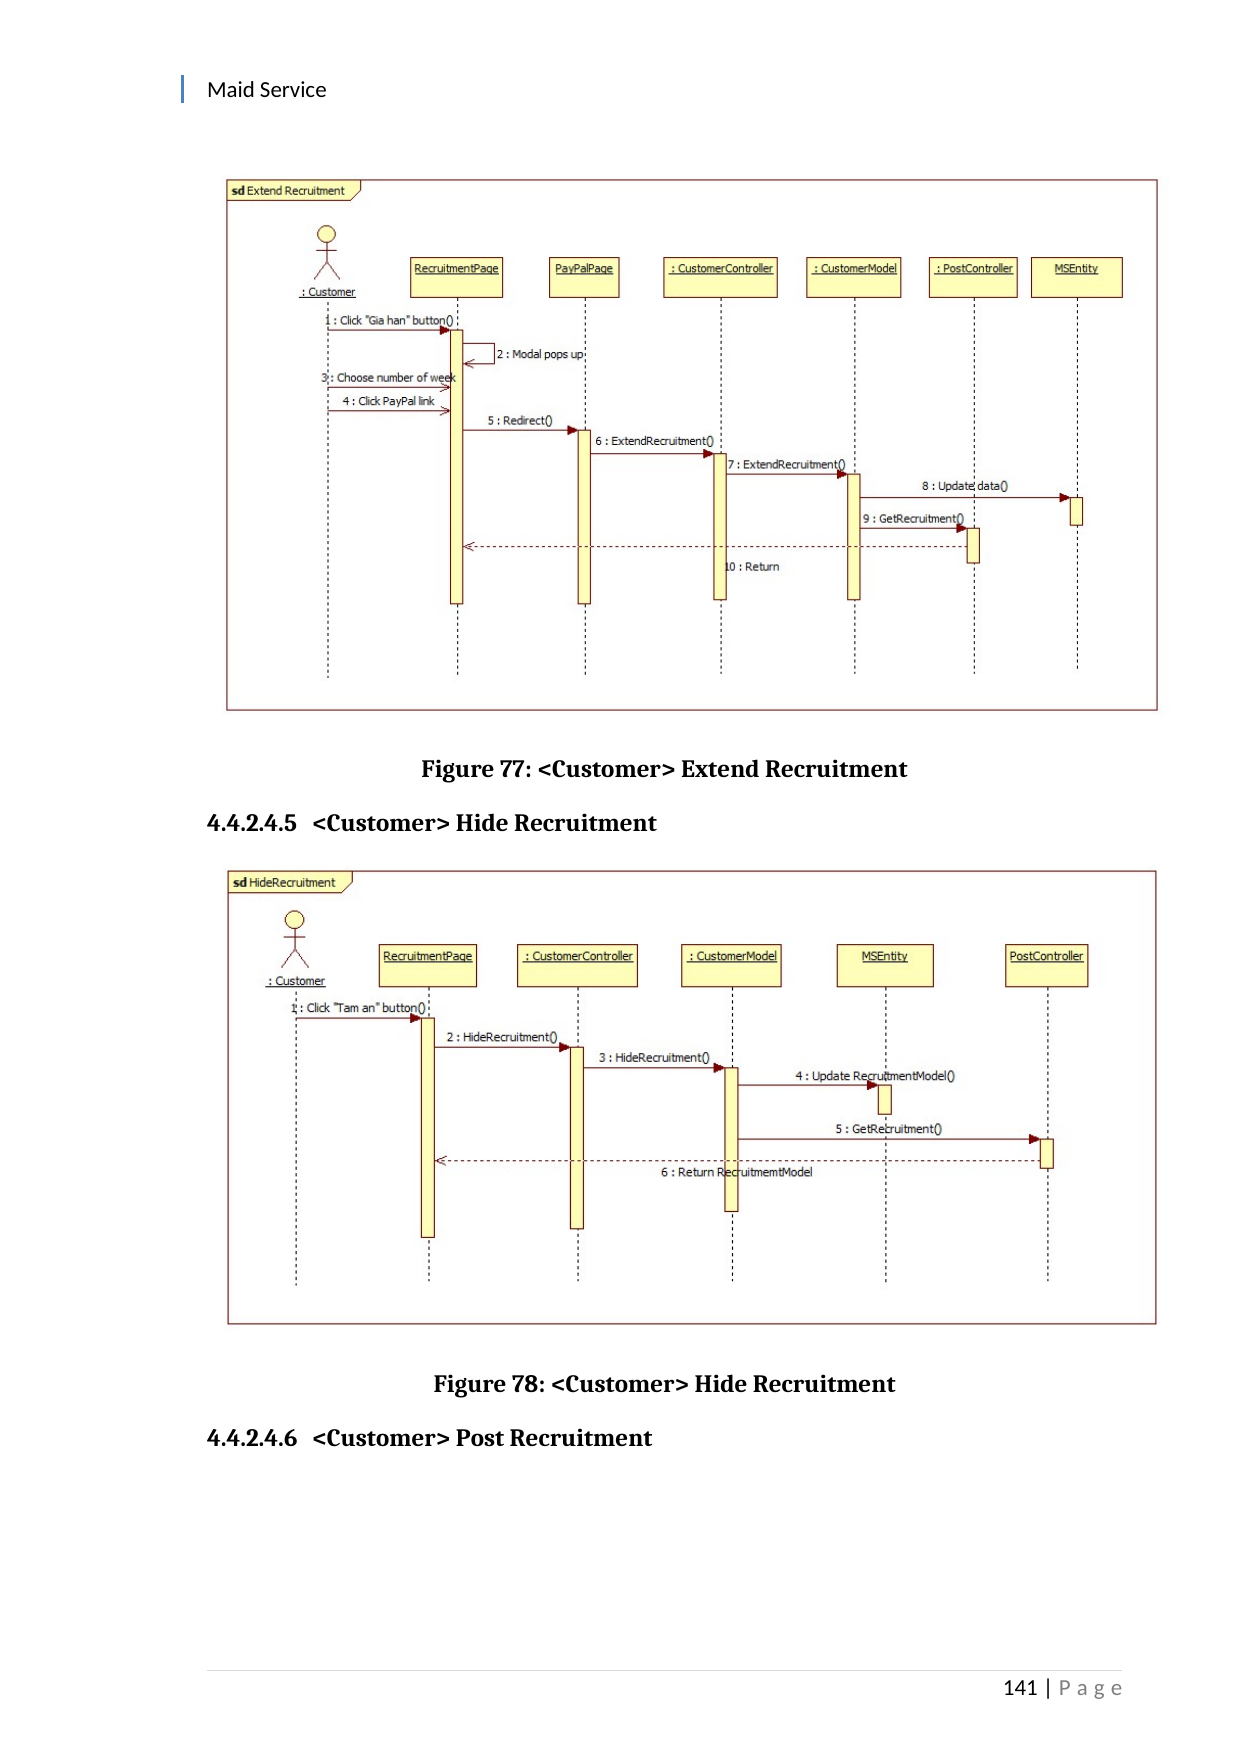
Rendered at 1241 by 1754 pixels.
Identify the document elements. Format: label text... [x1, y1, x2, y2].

picture [206, 160, 1177, 730]
picture [206, 849, 1177, 1345]
subtitle <Customer> Post Recruitment [207, 1424, 1122, 1452]
subtitle Figure 78: <Customer> Hide Recruitment [207, 1370, 1122, 1399]
subtitle Figure 77: <Customer> Extend Recruitment [207, 755, 1122, 783]
subtitle <Customer> Hide Recruitment [207, 808, 1122, 837]
